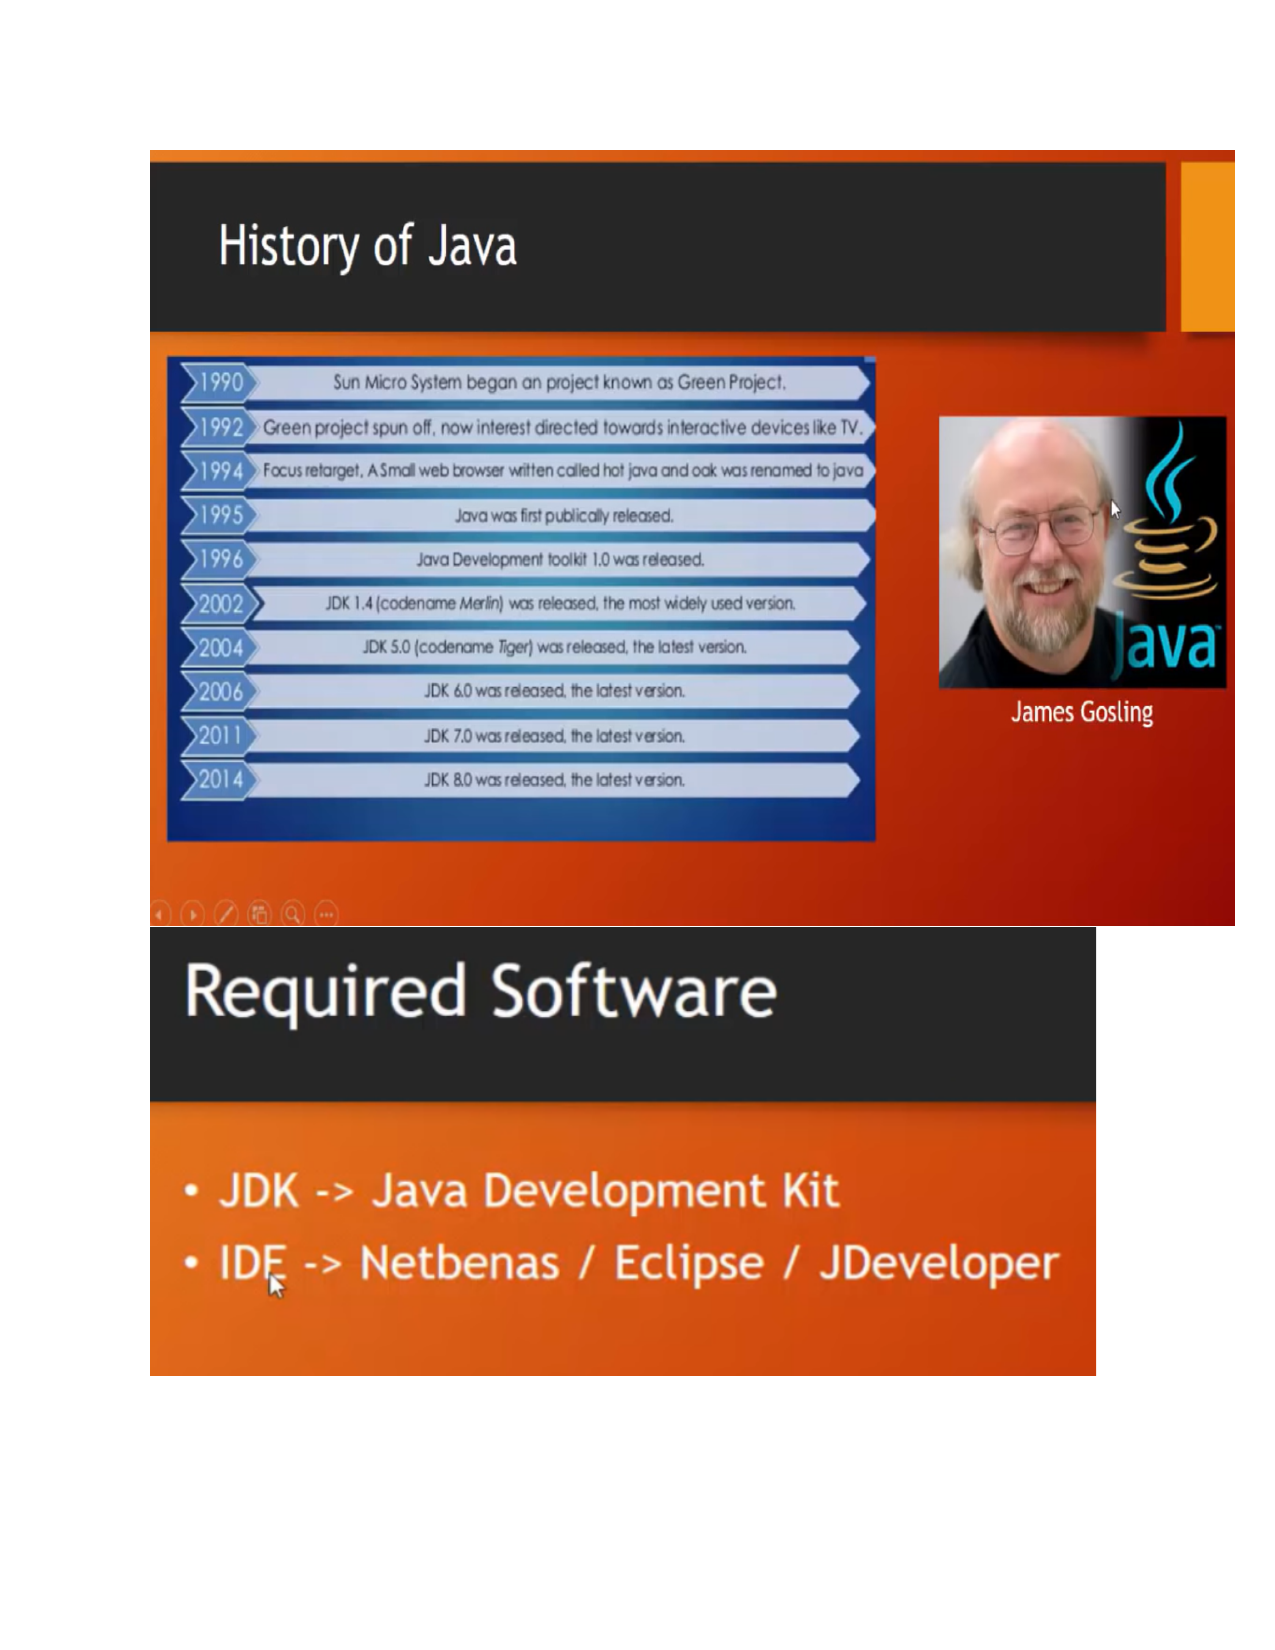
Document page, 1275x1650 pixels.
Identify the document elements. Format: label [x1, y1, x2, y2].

picture [150, 927, 1097, 1376]
picture [150, 150, 1235, 926]
